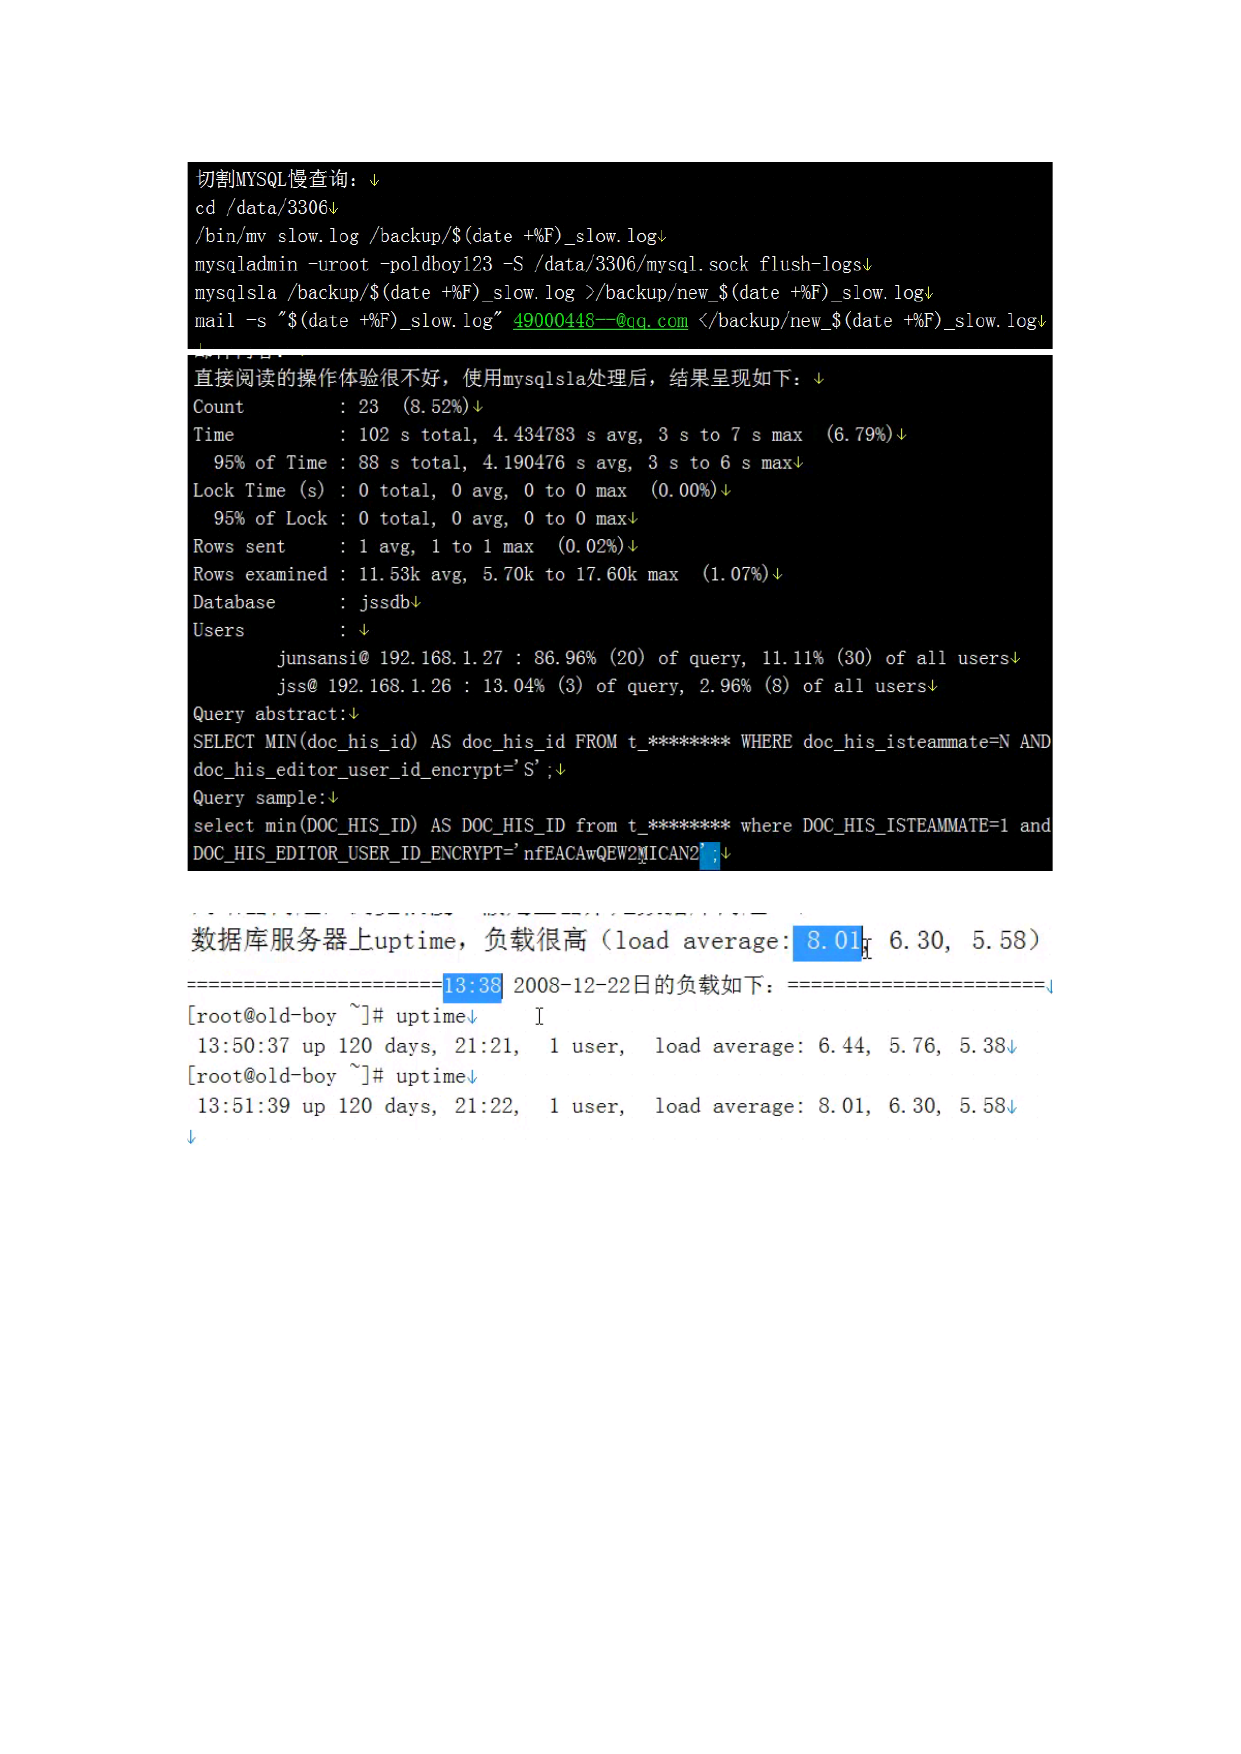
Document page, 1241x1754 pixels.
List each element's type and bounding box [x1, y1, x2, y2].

picture [187, 913, 1053, 963]
picture [187, 355, 1053, 871]
picture [187, 969, 1053, 1146]
picture [187, 162, 1053, 349]
